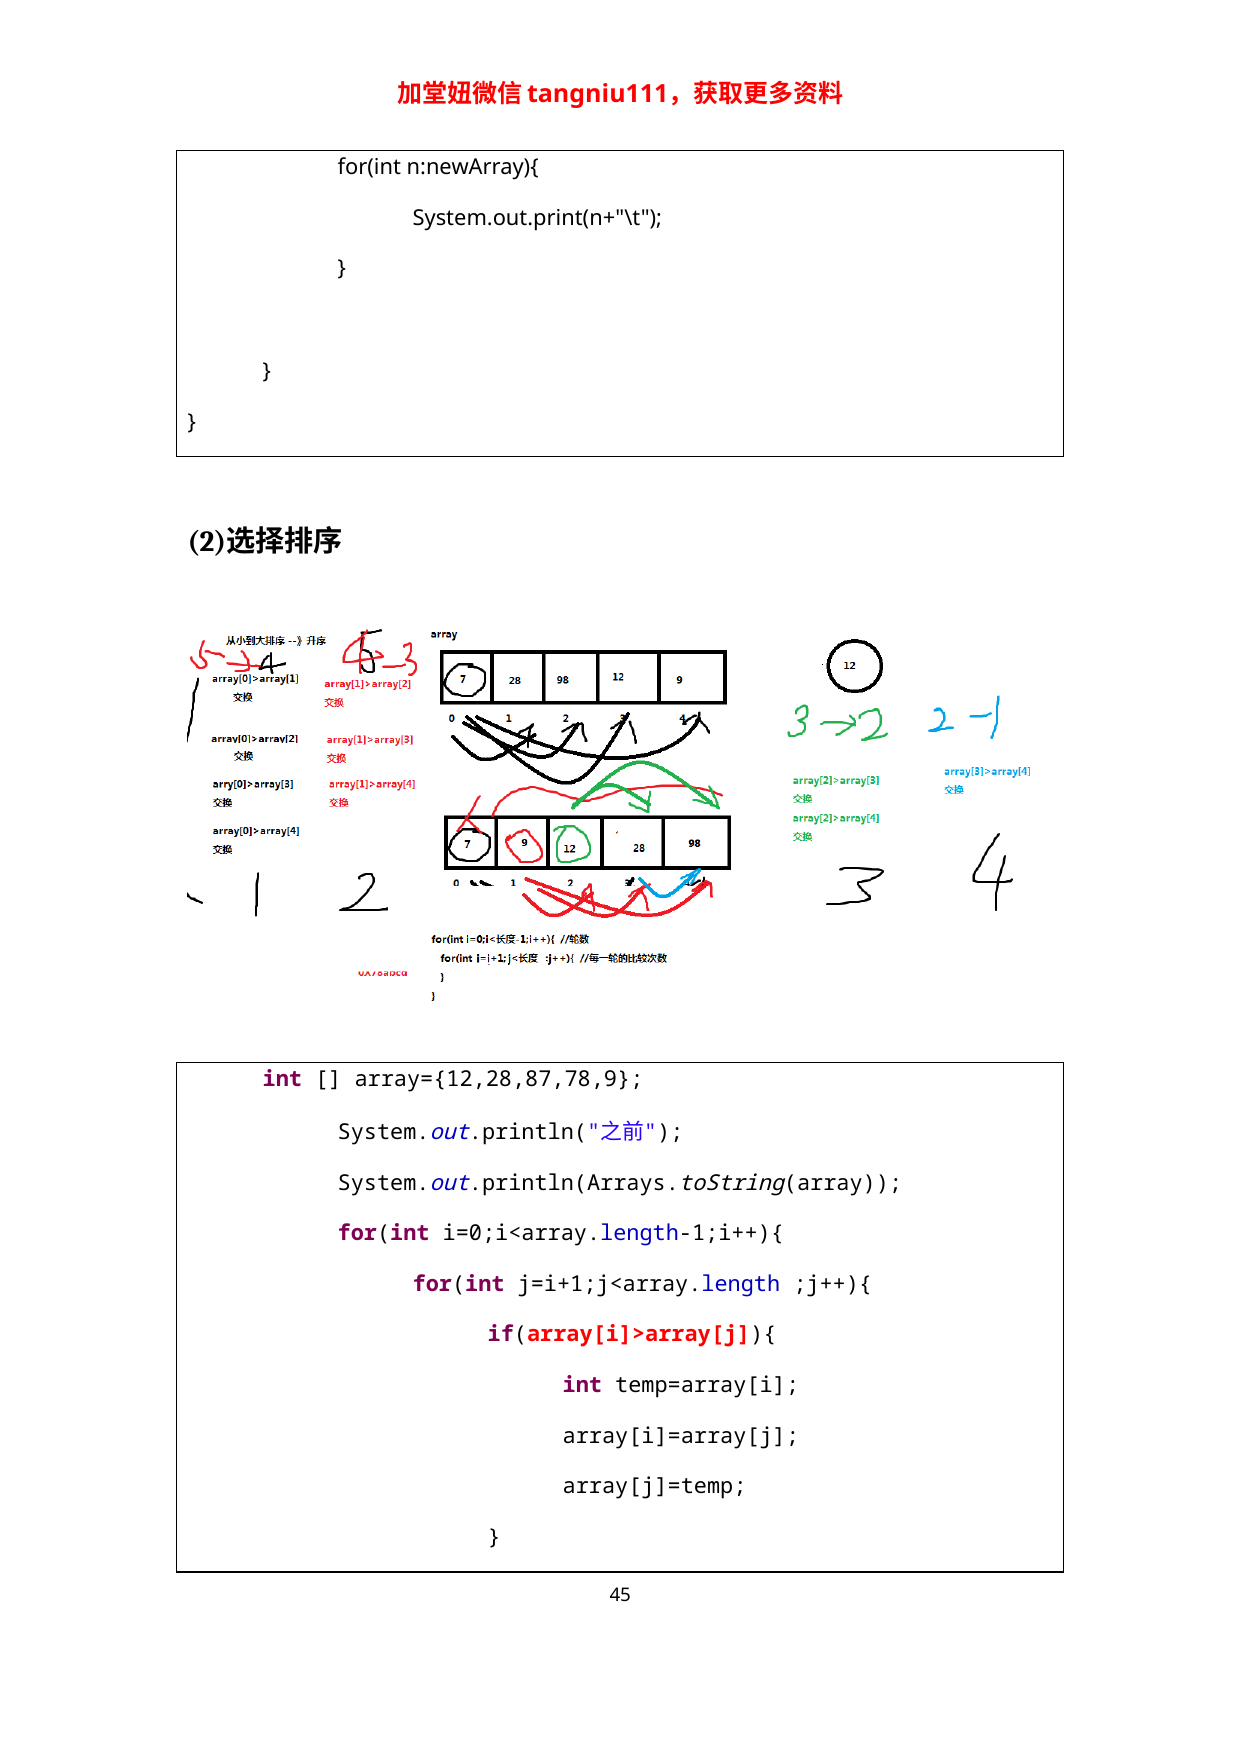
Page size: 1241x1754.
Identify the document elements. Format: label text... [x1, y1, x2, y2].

subtitle (2)选择排序 [187, 518, 1053, 560]
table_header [177, 1063, 1063, 1571]
picture [187, 613, 1053, 1042]
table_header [177, 151, 1063, 456]
